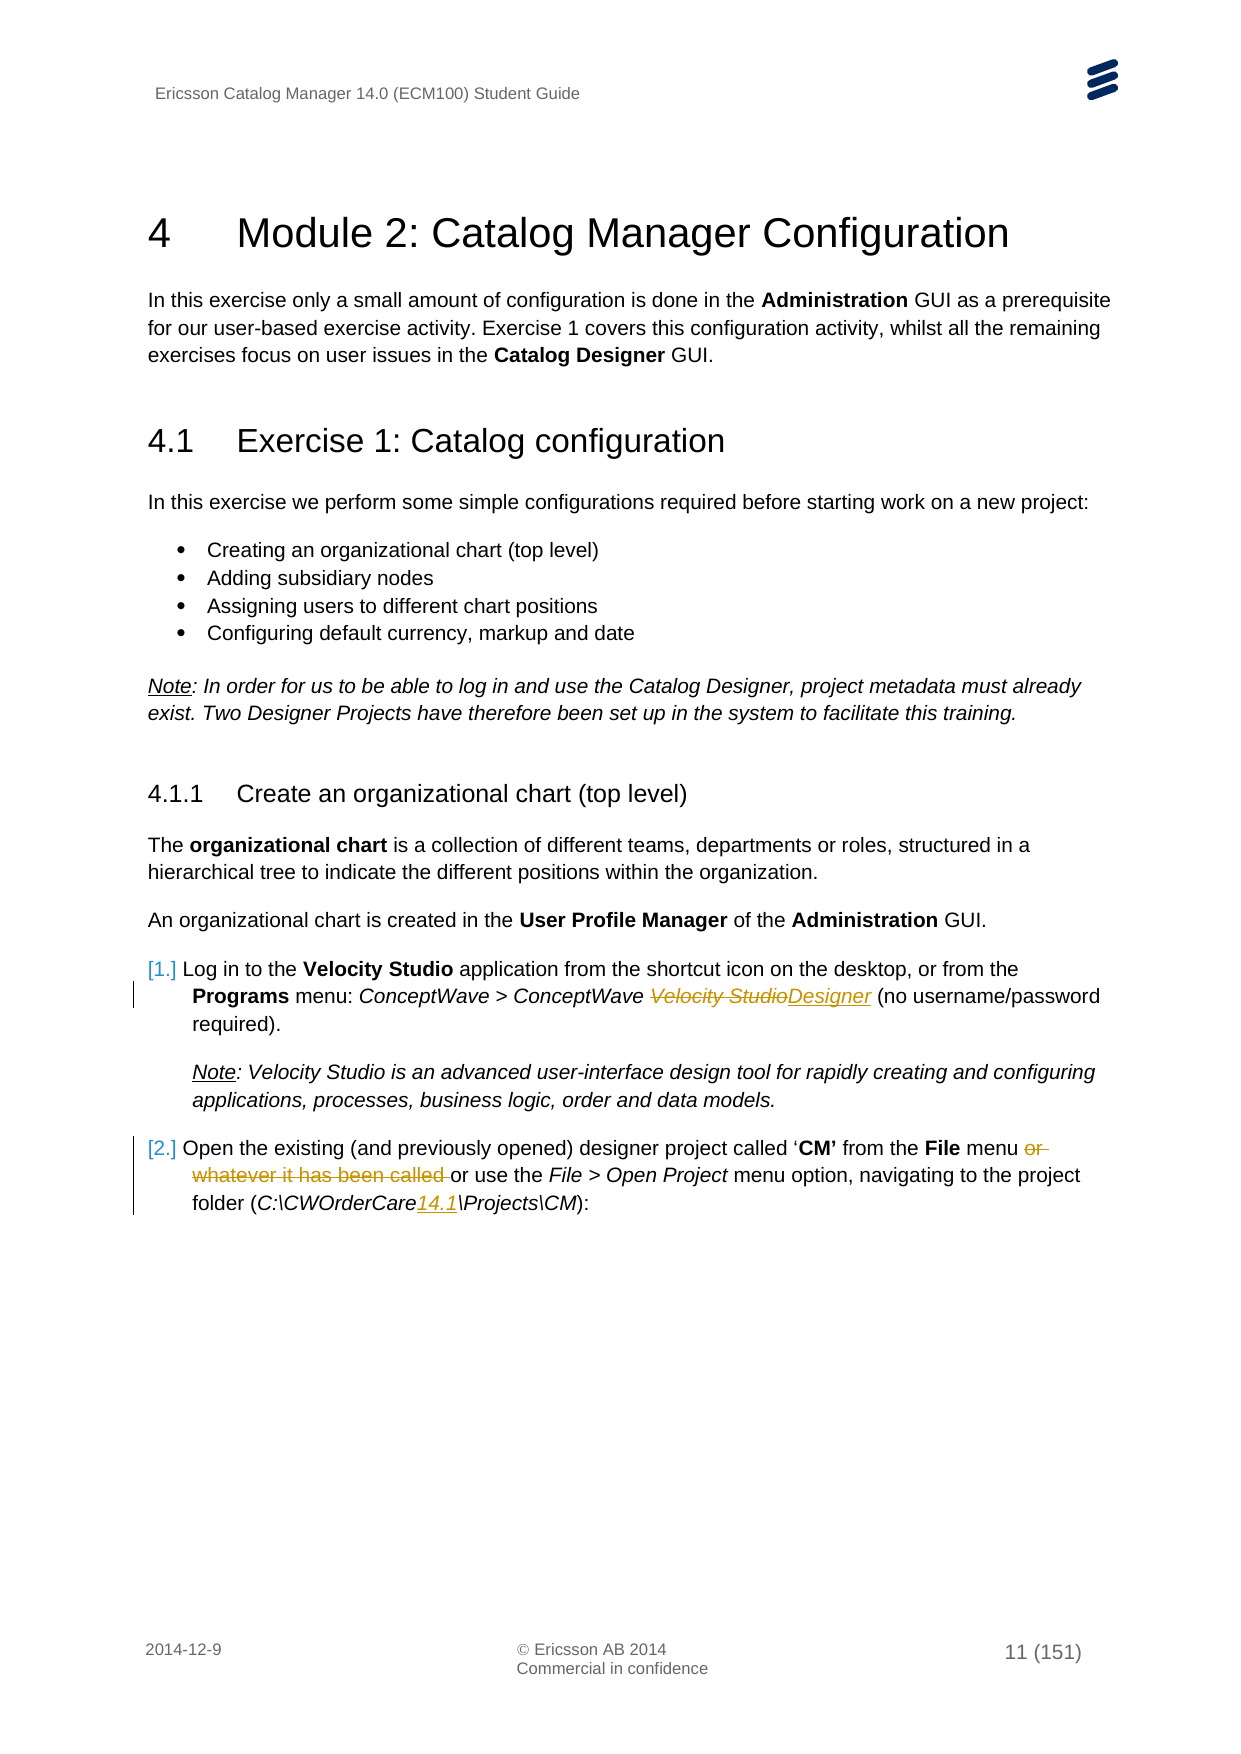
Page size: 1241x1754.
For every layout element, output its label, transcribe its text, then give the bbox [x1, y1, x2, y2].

text In this exercise only a small amount of configuration is done in the Administration GUI as a prerequisite for our user-based exercise activity. Exercise 1 covers this configuration activity, whilst all the remaining exercises focus on user issues in the Catalog Designer GUI. [148, 288, 1122, 367]
text Module 2: Catalog Manager Configuration [148, 208, 1122, 256]
text An organizational chart is created in the User Profile Manager of the Administration GUI. [148, 908, 1122, 932]
text Note: Velocity Studio is an advanced user-interface design tool for rapidly creating and configuring applications, processes, business logic, order and data models. [192, 1060, 1122, 1111]
list Assigning users to different chart positions [177, 593, 1122, 617]
subtitle Exercise 1: Catalog configuration [148, 421, 1122, 459]
text Note: In order for us to be able to log in and use the Catalog Designer, project metadata must already exist. Two Designer Projects have therefore been set up in the system to facilitate this training. [148, 674, 1122, 725]
list Adding subsidiary nodes [177, 566, 1122, 590]
list Configuring default currency, markup and date [177, 621, 1122, 645]
subtitle Create an organizational chart (top level) [148, 779, 1122, 807]
text The organizational chart is a collection of different teams, departments or roles, structured in a hierarchical tree to indicate the different positions within the organization. [148, 832, 1122, 884]
text Open the existing (and previously opened) designer project called ‘CM’ from the File menu or use the File > Open Project menu option, navigating to the project folder (C:\CWOrderCare\Projects\CM): [148, 1136, 1122, 1215]
list Log in to the Velocity Studio application from the shortcut icon on the desktop, or from the Programs menu: ConceptWave > ConceptWave (no username/password required). [148, 957, 1122, 1036]
list Creating an organizational chart (top level) [177, 538, 1122, 562]
text In this exercise we perform some simple configurations required before starting work on a new project: [148, 490, 1122, 514]
